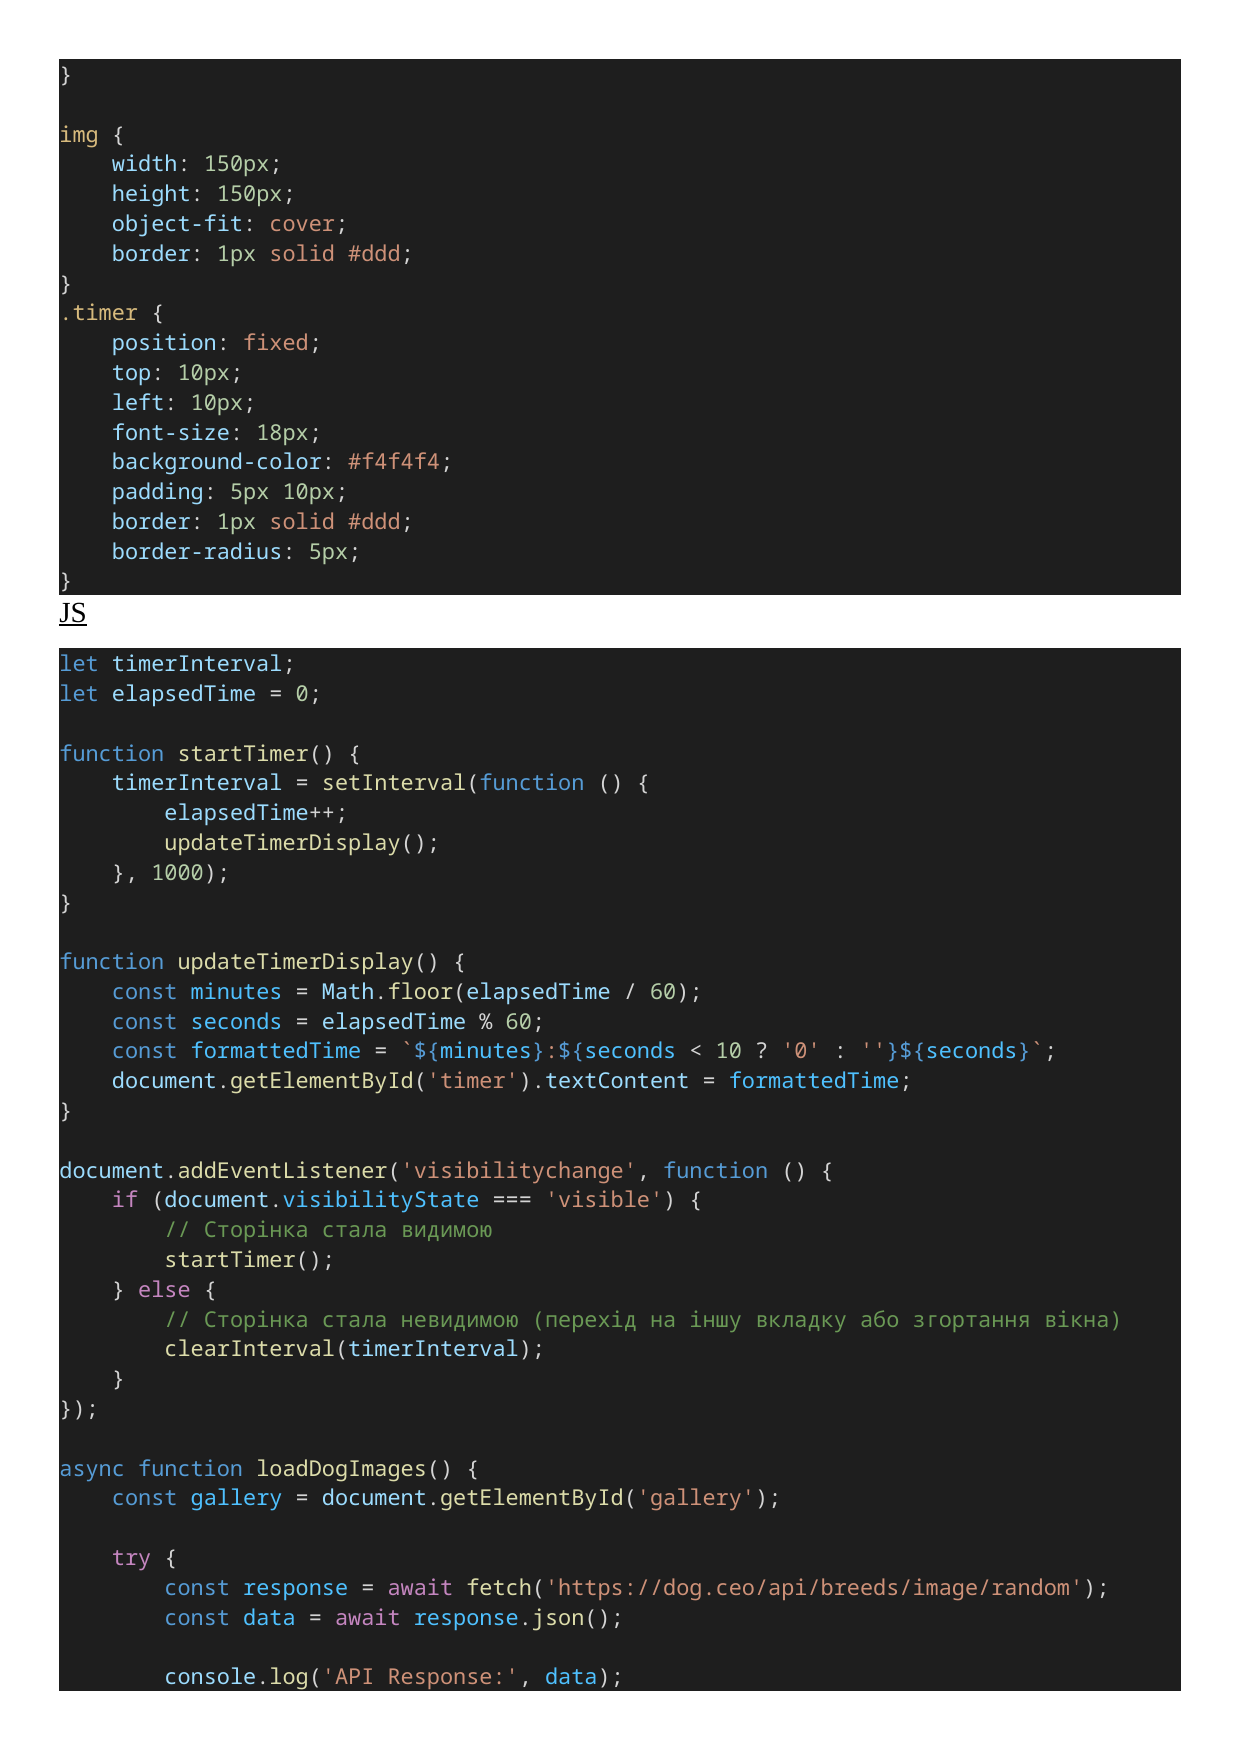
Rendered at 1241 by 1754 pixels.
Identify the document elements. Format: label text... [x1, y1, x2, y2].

text }); [59, 1393, 1181, 1423]
text } [59, 59, 1181, 89]
text } [59, 1095, 1181, 1125]
text if (document.visibilityState === 'visible') { [59, 1184, 1181, 1214]
text const response = await fetch('https://dog.ceo/api/breeds/image/random'); [59, 1572, 1181, 1601]
text } [59, 268, 1181, 297]
text border: 1px solid #ddd; [59, 506, 1181, 536]
text const minutes = Math.floor(elapsedTime / 60); [59, 976, 1181, 1006]
text // Сторінка стала видимою [59, 1214, 1181, 1244]
text width: 150px; [59, 148, 1181, 178]
text border: 1px solid #ddd; [59, 238, 1181, 268]
text }, 1000); [59, 857, 1181, 886]
text document.addEventListener('visibilitychange', function () { [59, 1154, 1181, 1184]
text img { [59, 119, 1181, 148]
text function startTimer() { [59, 737, 1181, 767]
text position: fixed; [59, 327, 1181, 357]
text document.getElementById('timer').textContent = formattedTime; [59, 1065, 1181, 1095]
text try { [59, 1542, 1181, 1572]
text const data = await response.json(); [59, 1601, 1181, 1631]
text padding: 5px 10px; [59, 476, 1181, 506]
text } else { [59, 1274, 1181, 1303]
text .timer { [59, 297, 1181, 327]
text } [59, 566, 1181, 595]
text async function loadDogImages() { [59, 1452, 1181, 1482]
text startTimer(); [59, 1244, 1181, 1274]
text background-color: #f4f4f4; [59, 446, 1181, 476]
text const seconds = elapsedTime % 60; [59, 1006, 1181, 1035]
text left: 10px; [59, 387, 1181, 417]
text font-size: 18px; [59, 417, 1181, 446]
text let elapsedTime = 0; [59, 678, 1181, 708]
text height: 150px; [59, 178, 1181, 208]
text const gallery = document.getElementById('gallery'); [59, 1482, 1181, 1512]
text console.log('API Response:', data); [59, 1661, 1181, 1691]
text clearInterval(timerInterval); [59, 1333, 1181, 1363]
text object-fit: cover; [59, 208, 1181, 238]
text elapsedTime++; [59, 797, 1181, 827]
text const formattedTime = `${minutes}:${seconds < 10 ? '0' : ''}${seconds}`; [59, 1035, 1181, 1065]
text } [59, 1363, 1181, 1393]
text // Сторінка стала невидимою (перехід на іншу вкладку або згортання вікна) [59, 1303, 1181, 1333]
text border-radius: 5px; [59, 536, 1181, 566]
text top: 10px; [59, 357, 1181, 387]
text timerInterval = setInterval(function () { [59, 767, 1181, 797]
text function updateTimerDisplay() { [59, 946, 1181, 976]
text JS [59, 595, 1181, 629]
text } [59, 886, 1181, 916]
text updateTimerDisplay(); [59, 827, 1181, 857]
text let timerInterval; [59, 648, 1181, 678]
